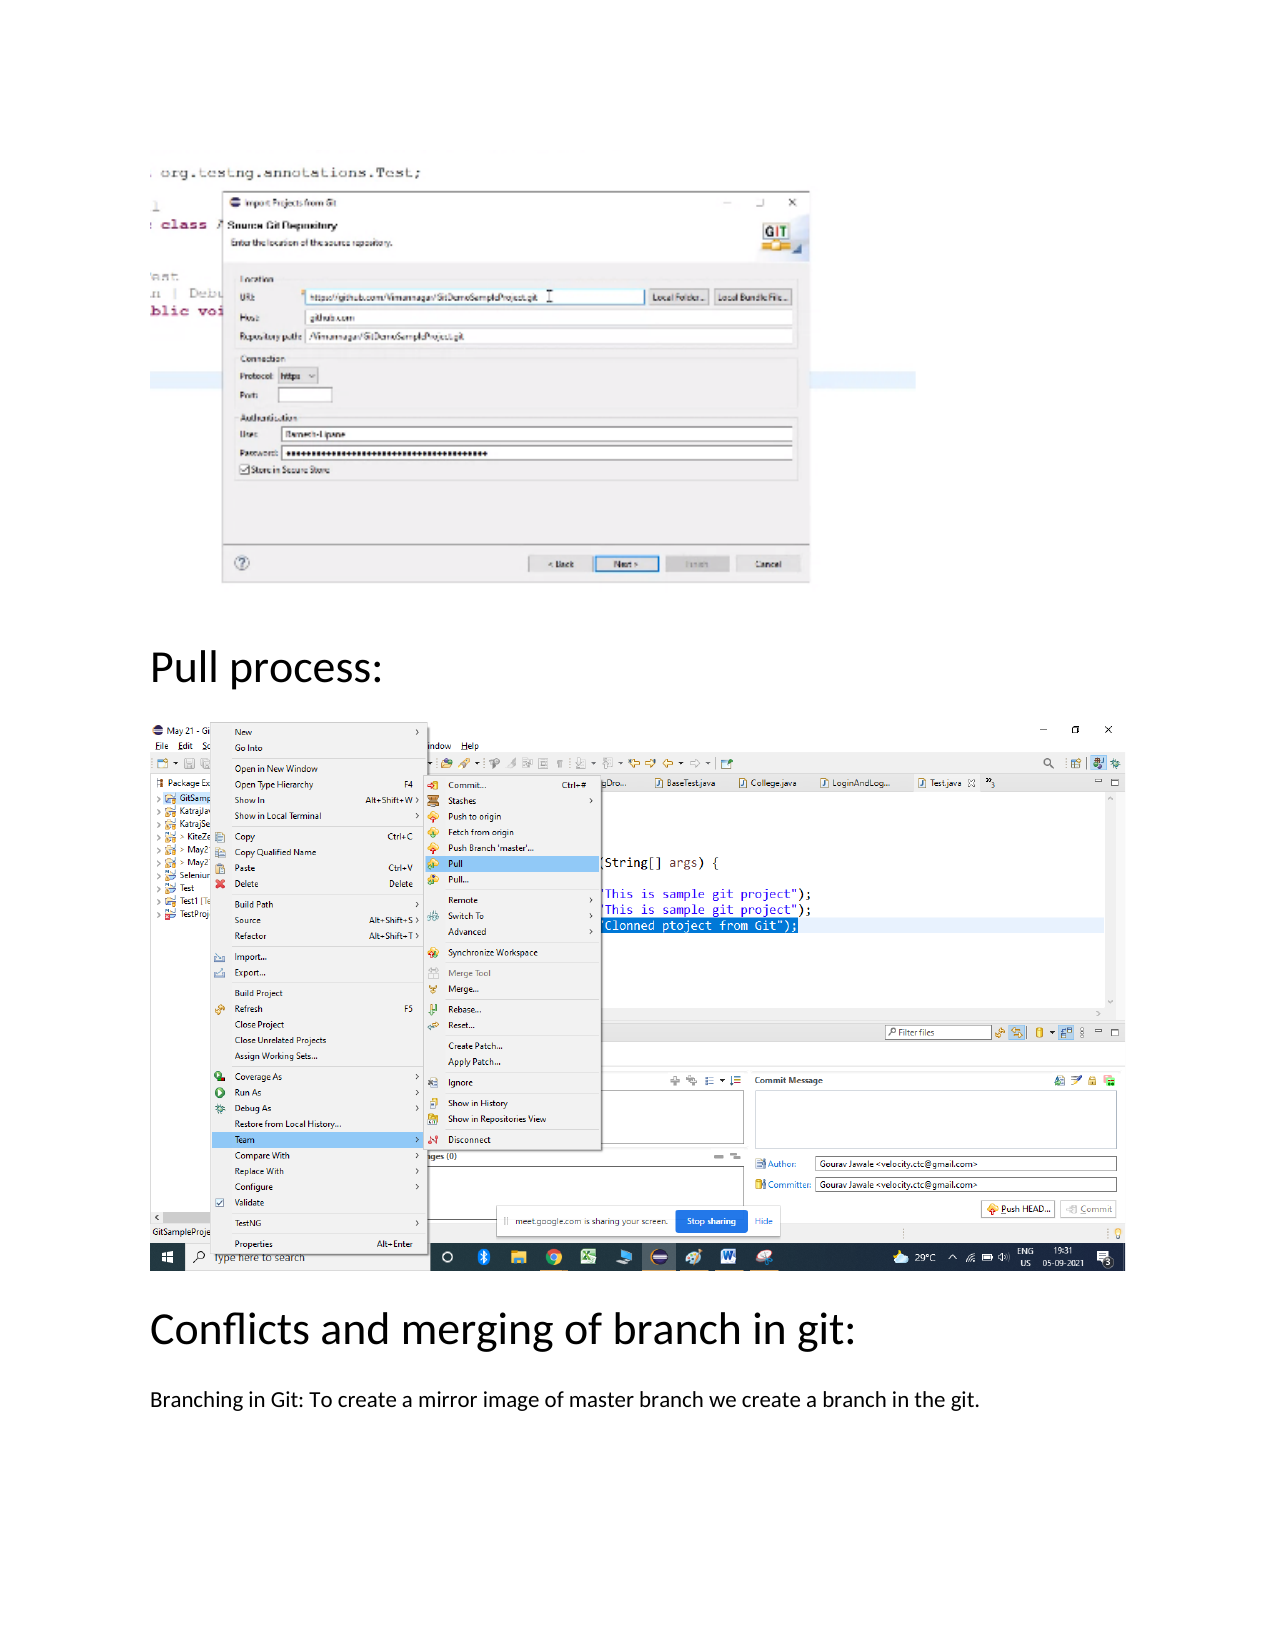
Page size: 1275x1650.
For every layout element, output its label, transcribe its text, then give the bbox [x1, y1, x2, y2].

picture [150, 150, 916, 613]
text Conflicts and merging of branch in git: [150, 1300, 1125, 1356]
text Branching in Git: To create a mirror image of master branch we create a branch in the git. [150, 1385, 1125, 1413]
picture [150, 722, 1125, 1271]
text Pull process: [150, 637, 1125, 693]
